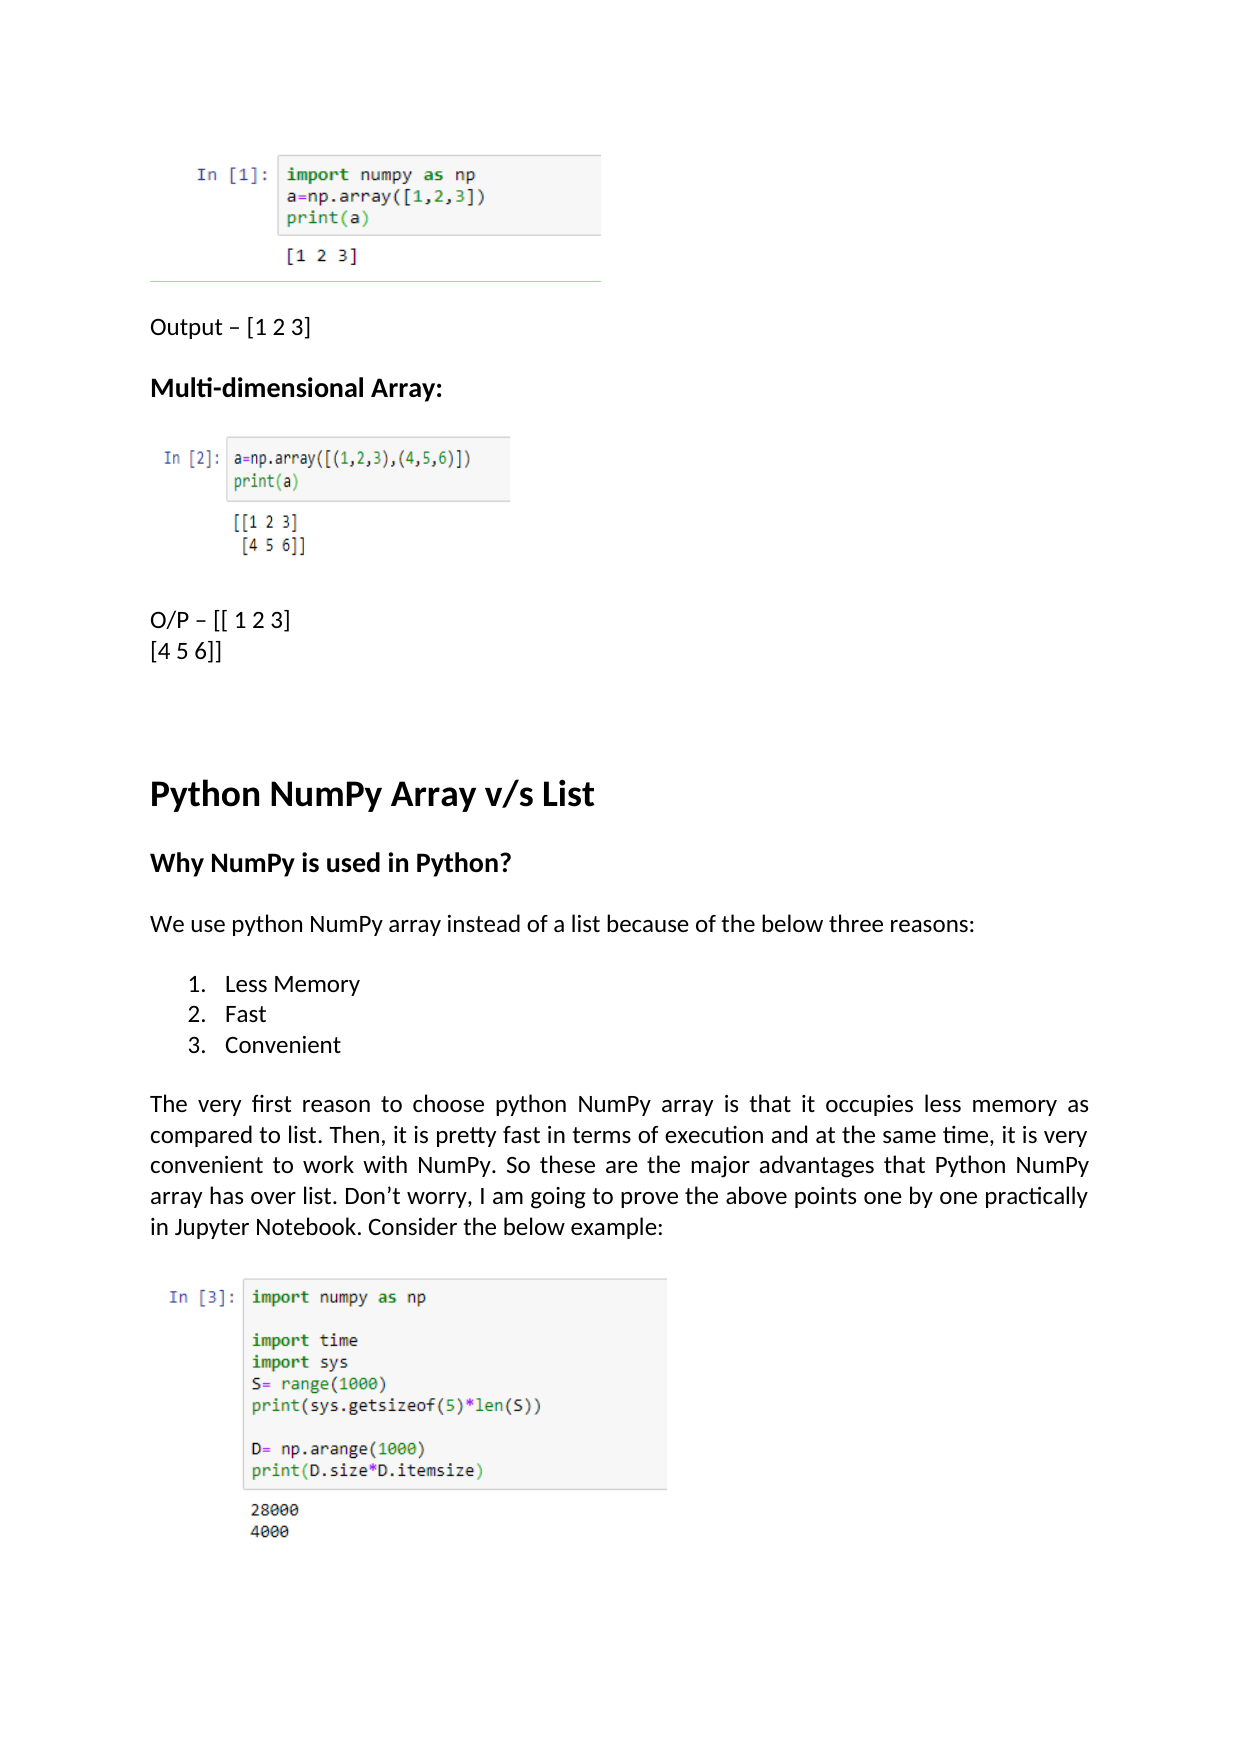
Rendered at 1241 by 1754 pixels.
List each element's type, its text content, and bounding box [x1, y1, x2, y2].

text Why NumPy is used in Python? [150, 844, 1090, 879]
text Python NumPy Array v/s List [150, 769, 1090, 815]
text We use python NumPy array instead of a list because of the below three reasons: [150, 908, 1090, 939]
text Output – [1 2 3] [150, 311, 1090, 341]
list Fast [187, 998, 1090, 1029]
picture [150, 1270, 667, 1557]
text Multi-dimensional Array: [150, 370, 1090, 405]
picture [150, 150, 602, 282]
picture [150, 433, 511, 576]
text The very first reason to choose python NumPy array is that it occupies less memory as compared to list. Then, it is pretty fast in terms of execution and at the same time, it is very convenient to work with NumPy. So these are the major advantages that Python NumPy array has over list. Don’t worry, I am going to prove the above points one by one practically in Jupyter Notebook. Consider the below example: [150, 1088, 1090, 1241]
text O/P – [[ 1 2 3] [4 5 6]] [150, 604, 1090, 665]
list Less Memory [187, 968, 1090, 998]
list Convenient [187, 1029, 1090, 1059]
